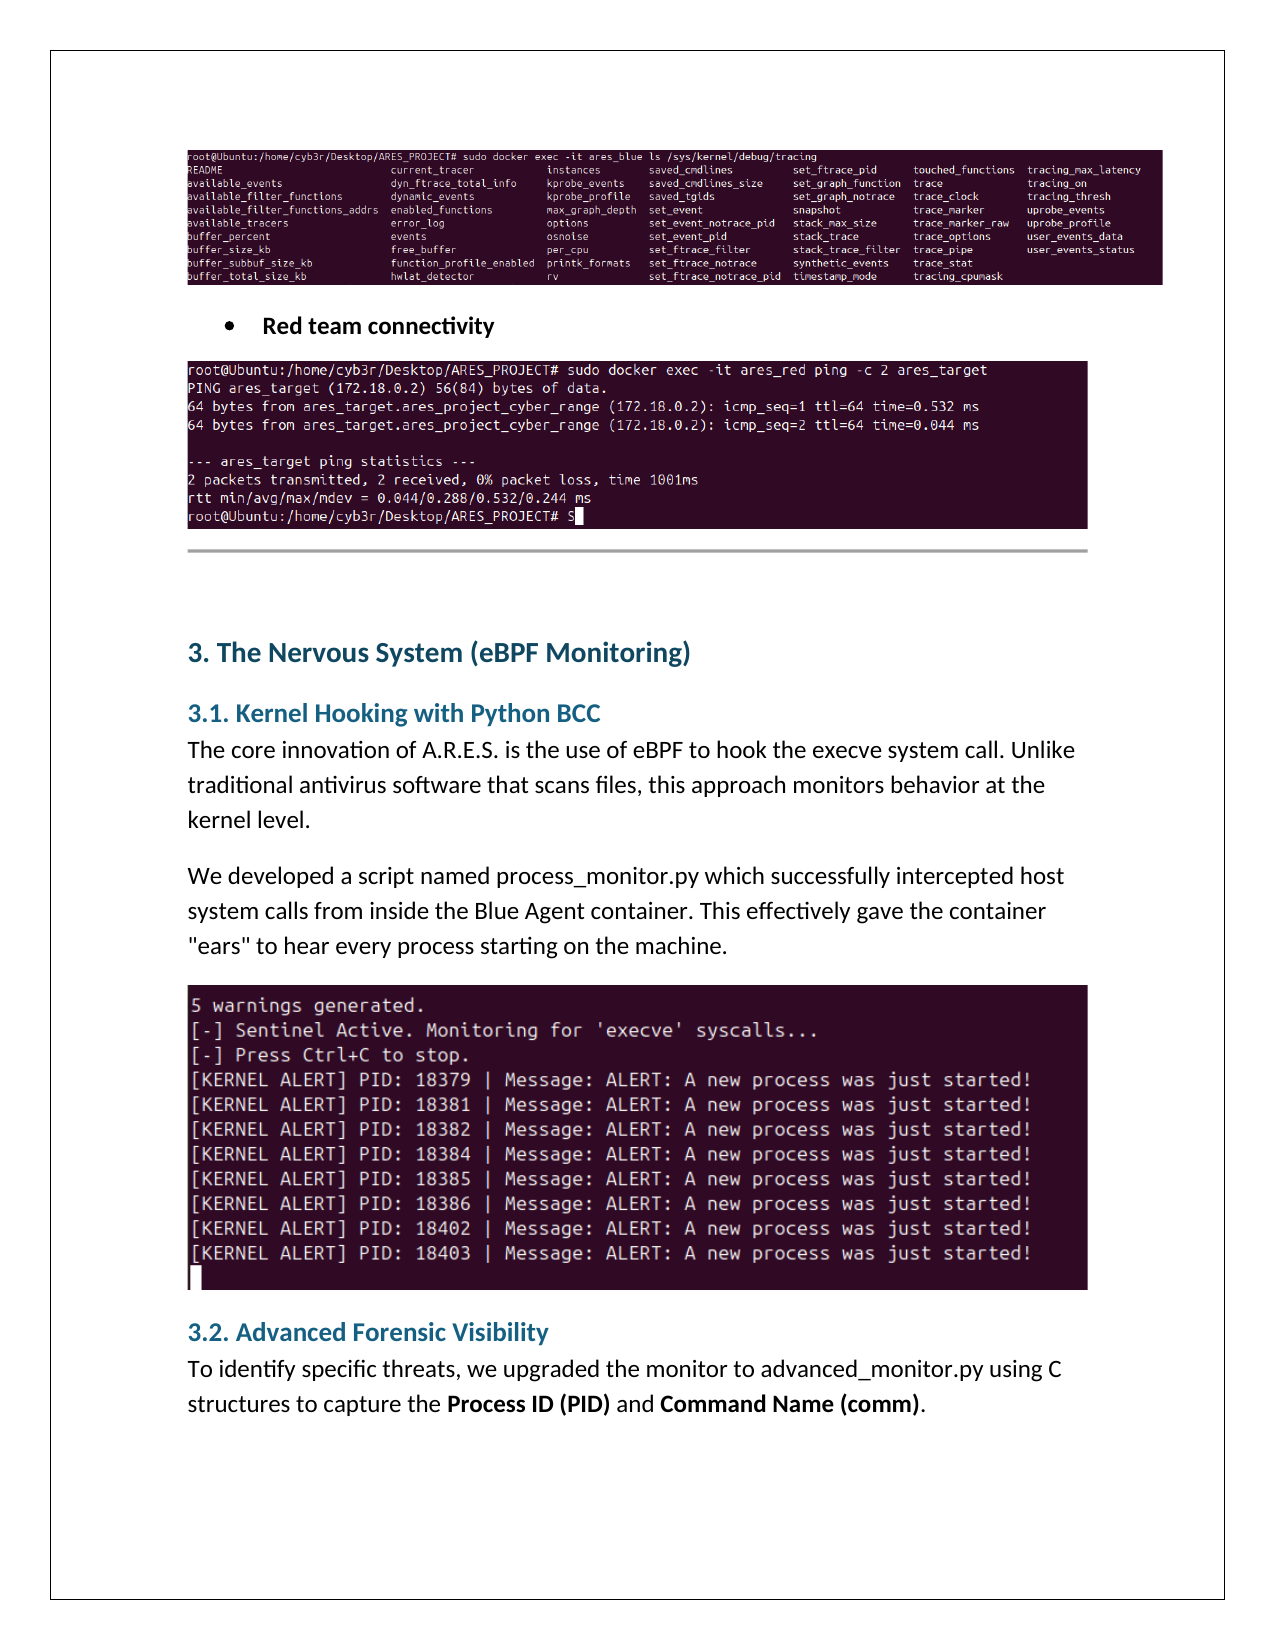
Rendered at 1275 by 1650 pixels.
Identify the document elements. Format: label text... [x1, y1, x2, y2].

subtitle 3.2. Advanced Forensic Visibility [187, 1315, 1087, 1348]
text We developed a script named process_monitor.py which successfully intercepted host system calls from inside the Blue Agent container. This effectively gave the container "ears" to hear every process starting on the machine. [187, 860, 1087, 961]
subtitle 3.1. Kernel Hooking with Python BCC [187, 696, 1087, 729]
text To identify specific threats, we upgraded the monitor to advanced_monitor.py using C structures to capture the Process ID (PID) and Command Name (comm). [187, 1353, 1087, 1419]
list Red team connectivity [225, 310, 1087, 341]
subtitle 3. The Nervous System (eBPF Monitoring) [187, 634, 1087, 670]
text The core innovation of A.R.E.S. is the use of eBPF to hook the execve system call. Unlike traditional antivirus software that scans files, this approach monitors behavior at the kernel level. [187, 734, 1087, 835]
picture [187, 361, 1088, 529]
picture [187, 150, 1163, 285]
picture [187, 985, 1088, 1290]
